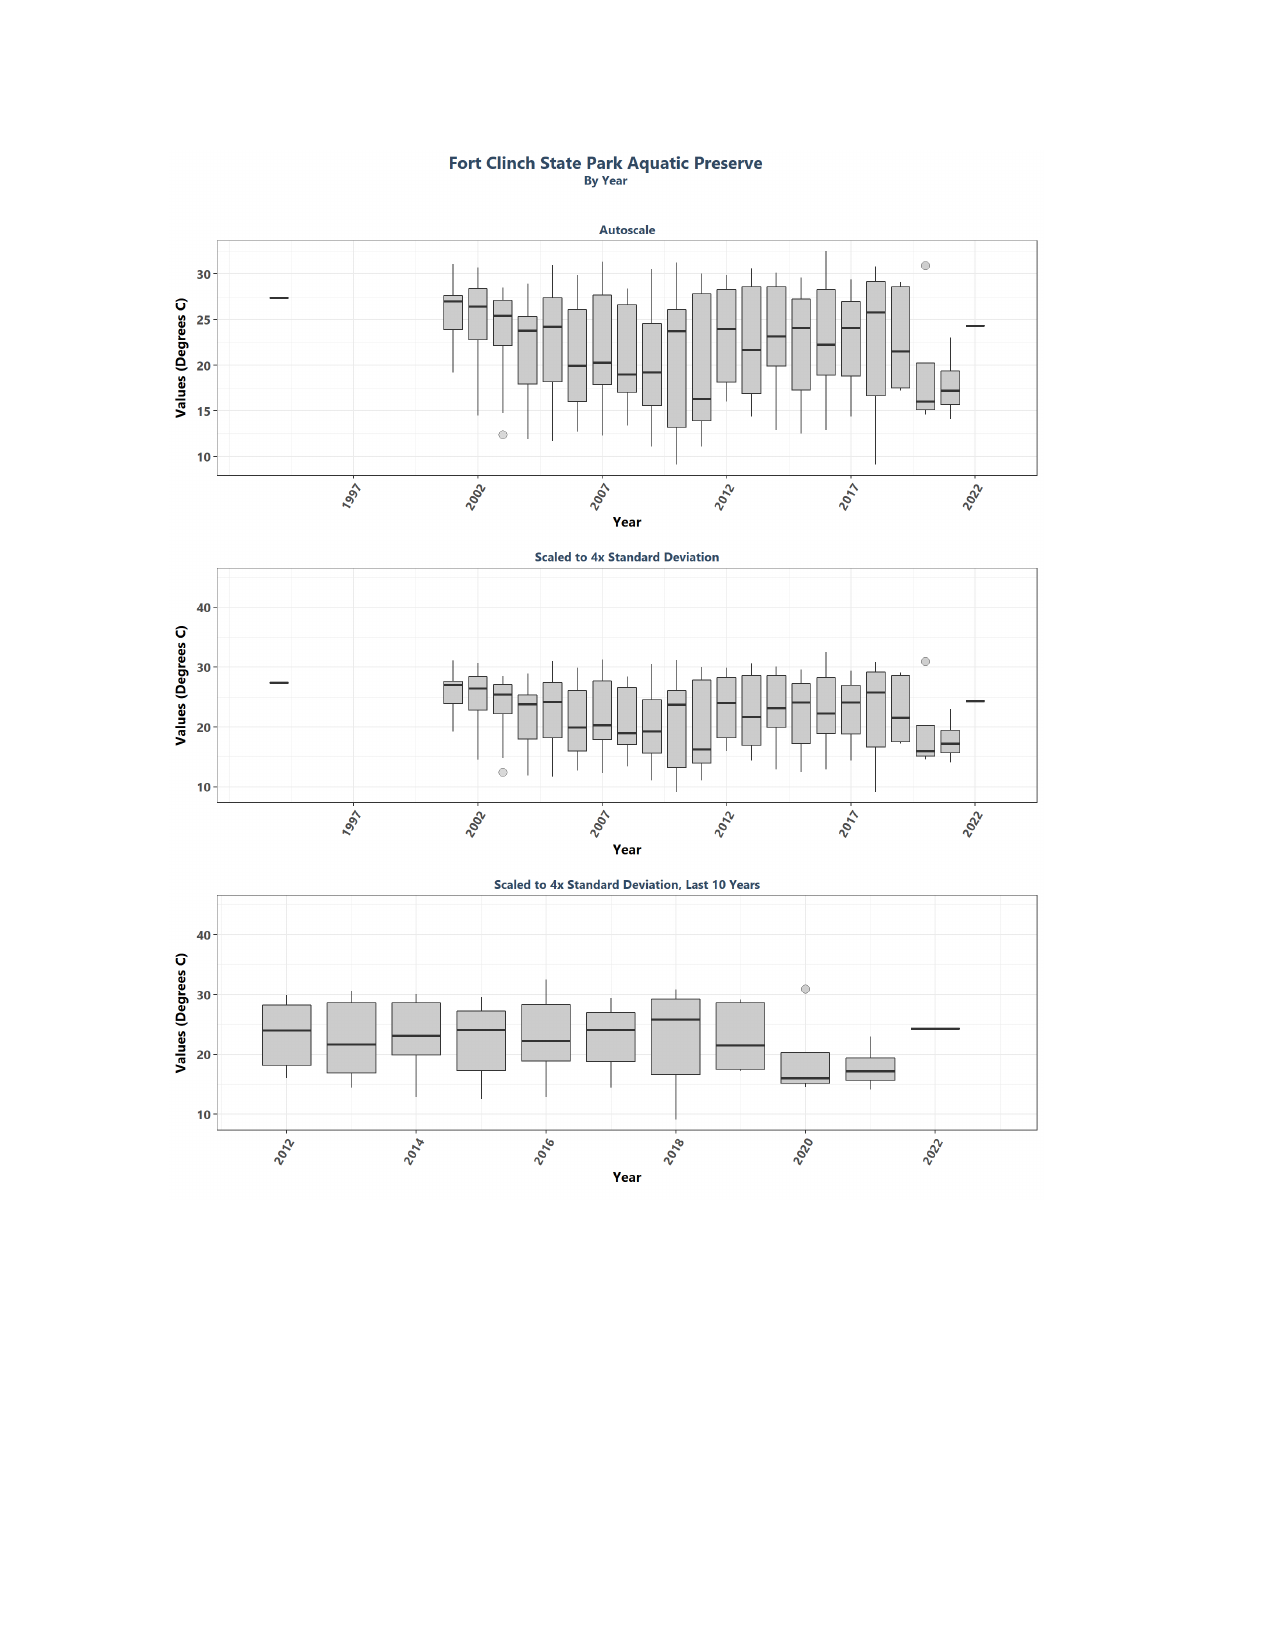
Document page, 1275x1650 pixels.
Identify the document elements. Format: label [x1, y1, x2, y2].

picture [168, 150, 1044, 1200]
